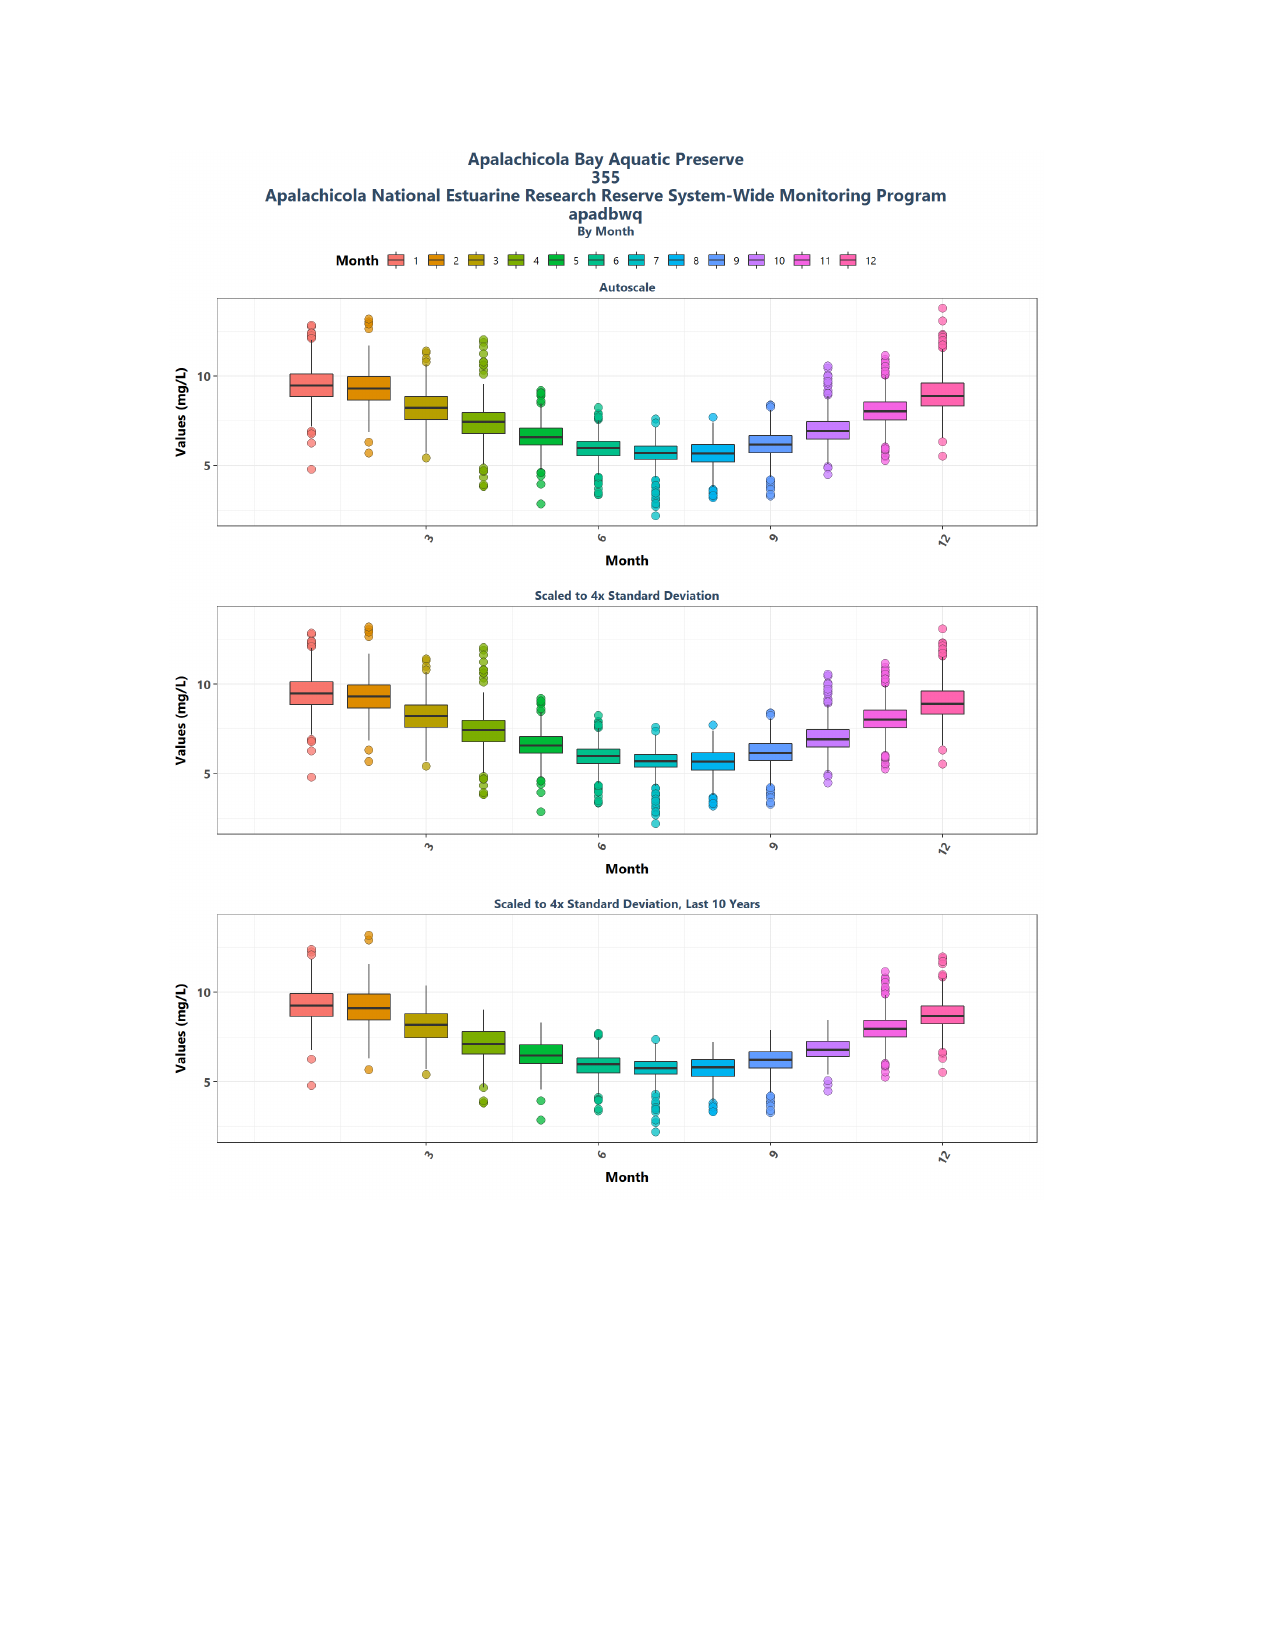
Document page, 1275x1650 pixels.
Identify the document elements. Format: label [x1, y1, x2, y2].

picture [168, 150, 1044, 1200]
